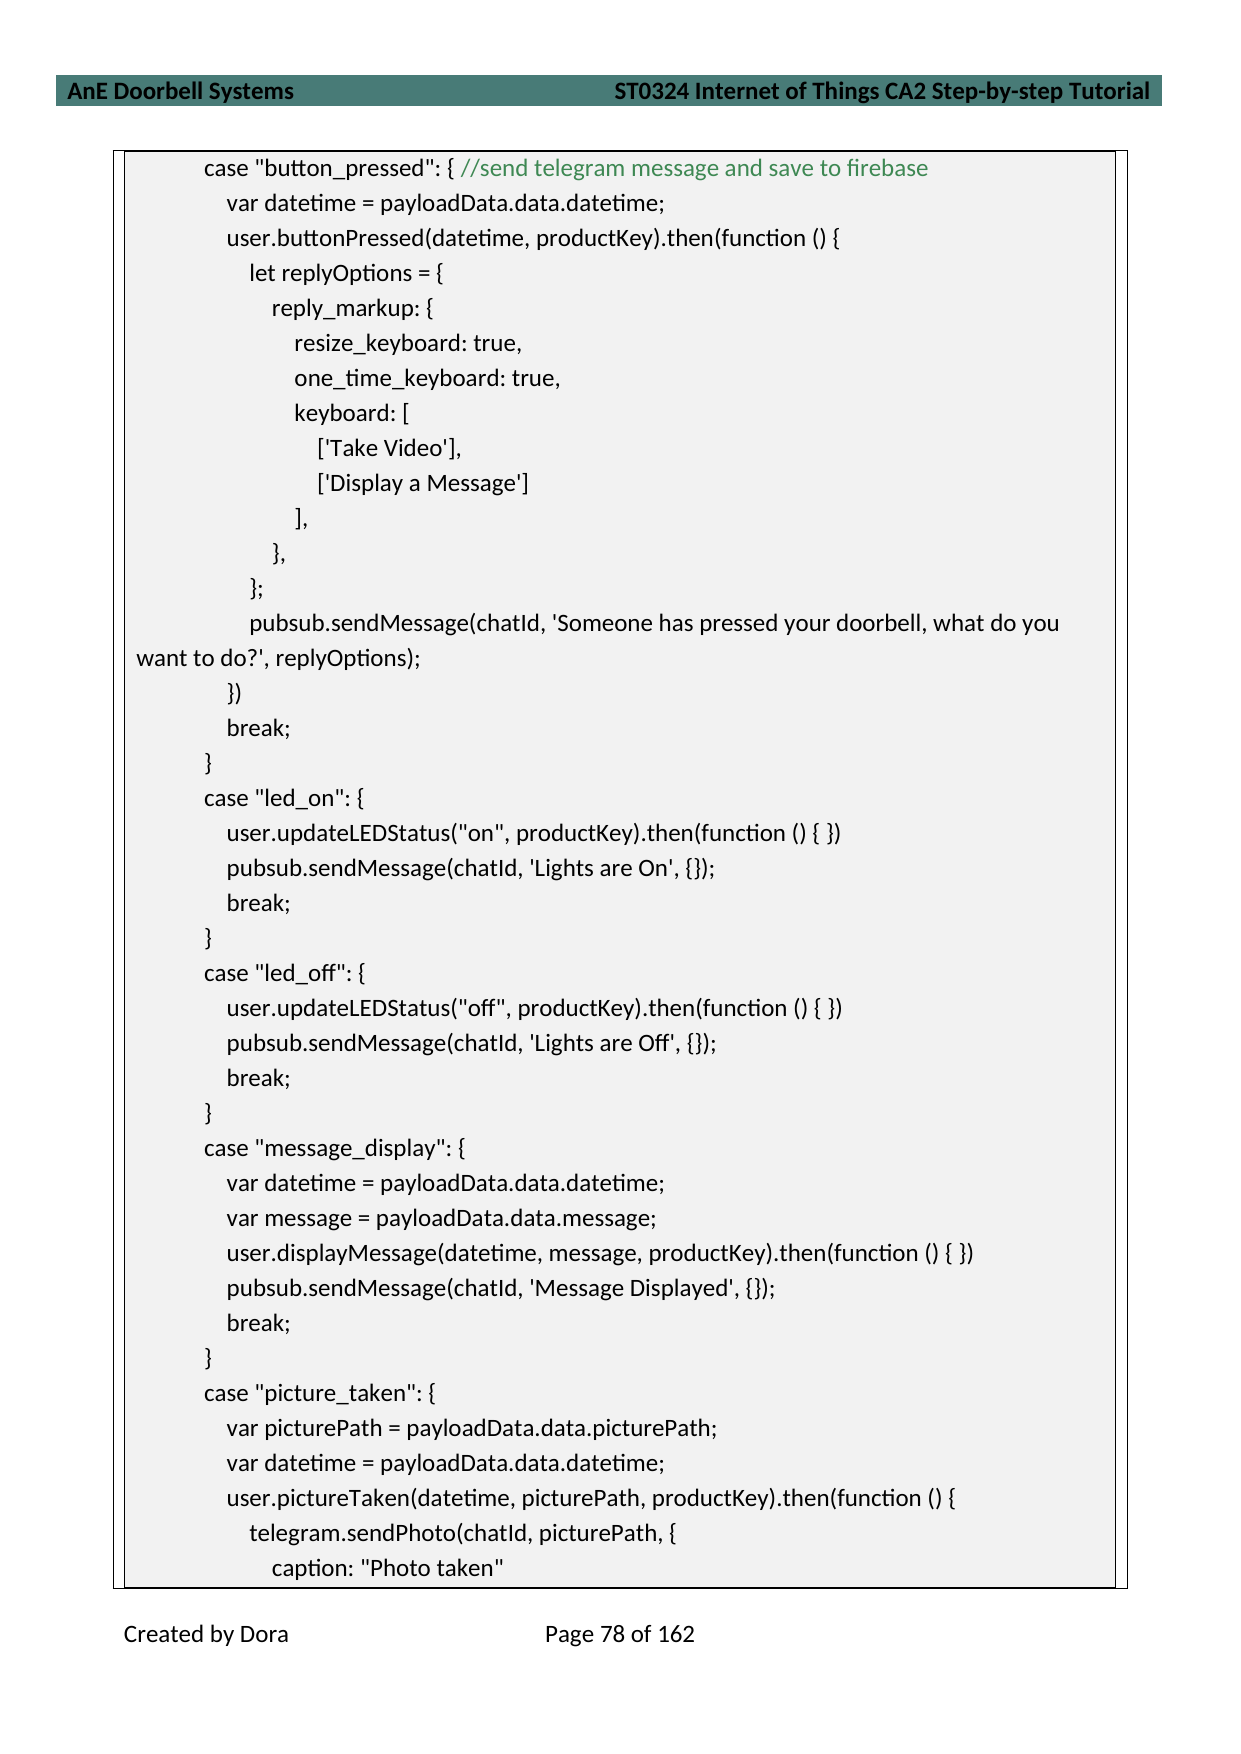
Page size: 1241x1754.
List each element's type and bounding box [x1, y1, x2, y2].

table_cell [1116, 151, 1127, 1588]
table_cell [114, 151, 124, 1588]
